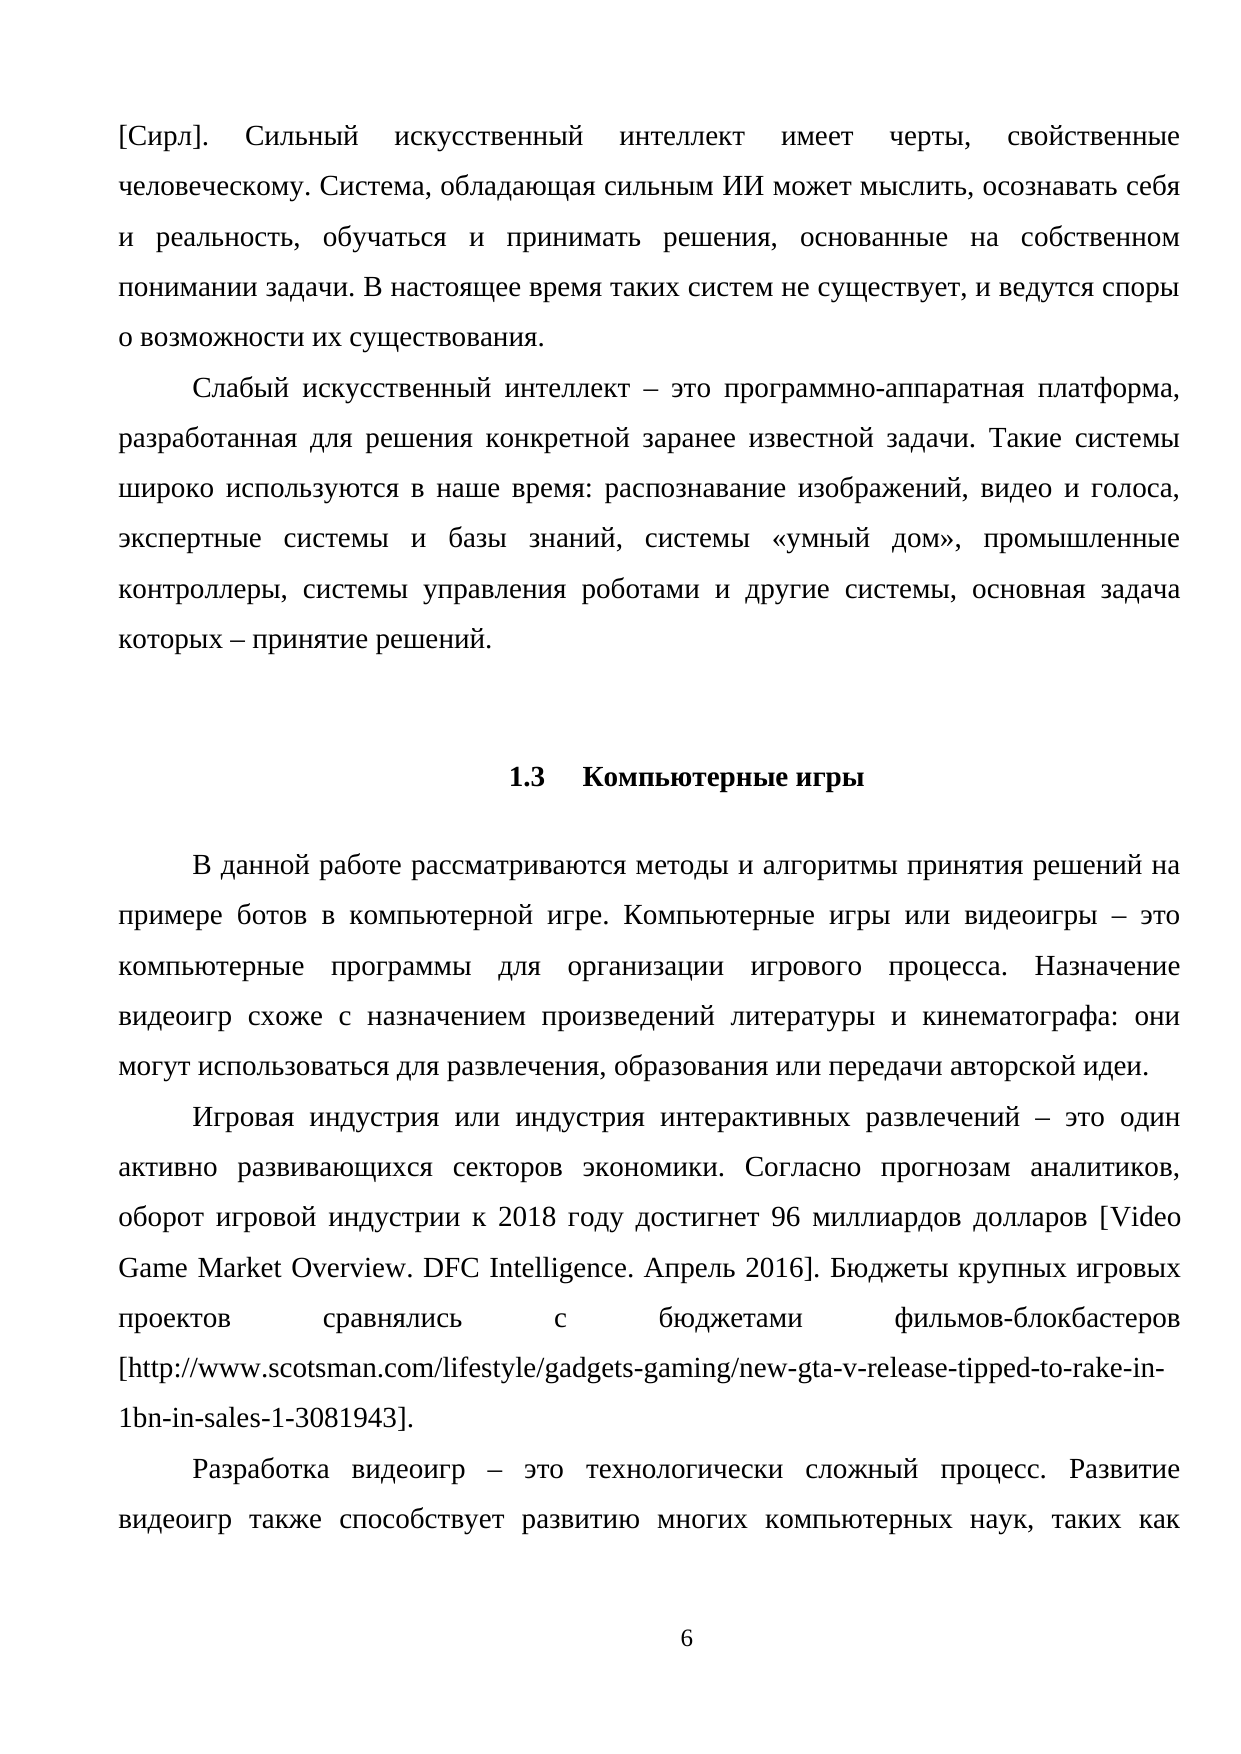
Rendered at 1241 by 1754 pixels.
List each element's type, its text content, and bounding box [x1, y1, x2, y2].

text В данной работе рассматриваются методы и алгоритмы принятия решений на примере ботов в компьютерной игре. Компьютерные игры или видеоигры – это компьютерные программы для организации игрового процесса. Назначение видеоигр схоже с назначением произведений литературы и кинематографа: они могут использоваться для развлечения, образования или передачи авторской идеи. [118, 847, 1181, 1082]
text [118, 118, 1181, 353]
text Игровая индустрия или индустрия интерактивных развлечений – это один активно развивающихся секторов экономики. Согласно прогнозам аналитиков, оборот игровой индустрии к 2018 году достигнет 96 миллиардов долларов [Video Game Market Overview. DFC Intelligence. Апрель 2016]. Бюджеты крупных игровых проектов сравнялись с бюджетами фильмов-блокбастеров [http://www.scotsman.com/lifestyle/gadgets-gaming/new-gta-v-release-tipped-to-rake-in-1bn-in-sales-1-3081943]. [118, 1099, 1181, 1434]
subtitle Компьютерные игры [118, 759, 1181, 793]
text Слабый искусственный интеллект – это программно-аппаратная платформа, разработанная для решения конкретной заранее известной задачи. Такие системы широко используются в наше время: распознавание изображений, видео и голоса, экспертные системы и базы знаний, системы «умный дом», промышленные контроллеры, системы управления роботами и другие системы, основная задача которых – принятие решений. [118, 370, 1181, 655]
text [118, 1451, 1181, 1535]
